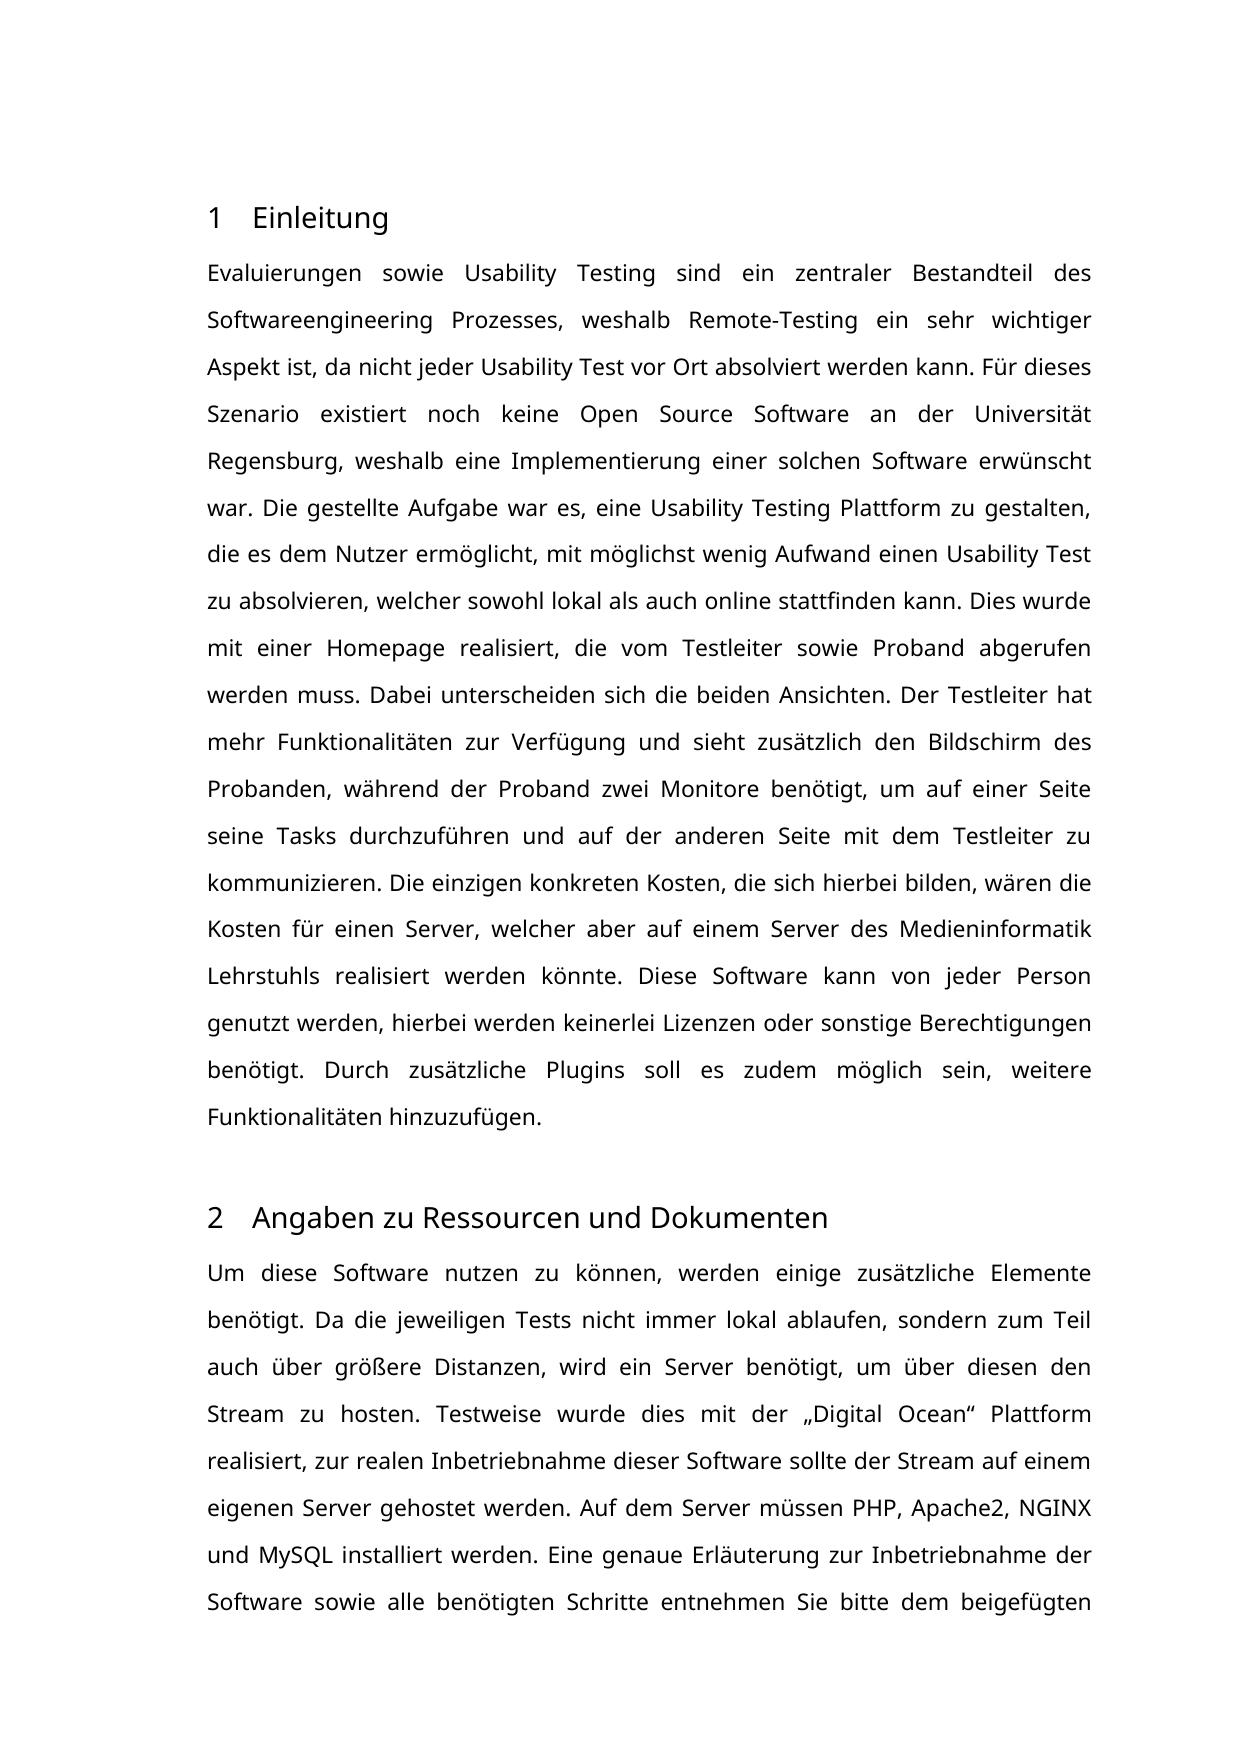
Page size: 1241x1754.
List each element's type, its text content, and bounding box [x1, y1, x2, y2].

subtitle Einleitung [207, 198, 1092, 237]
subtitle Angaben zu Ressourcen und Dokumenten [207, 1198, 1092, 1237]
text Evaluierungen sowie Usability Testing sind ein zentraler Bestandteil des Softwareengineering Prozesses, weshalb Remote-Testing ein sehr wichtiger Aspekt ist, da nicht jeder Usability Test vor Ort absolviert werden kann. Für dieses Szenario existiert noch keine Open Source Software an der Universität Regensburg, weshalb eine Implementierung einer solchen Software erwünscht war. Die gestellte Aufgabe war es, eine Usability Testing Plattform zu gestalten, die es dem Nutzer ermöglicht, mit möglichst wenig Aufwand einen Usability Test zu absolvieren, welcher sowohl lokal als auch online stattfinden kann. Dies wurde mit einer Homepage realisiert, die vom Testleiter sowie Proband abgerufen werden muss. Dabei unterscheiden sich die beiden Ansichten. Der Testleiter hat mehr Funktionalitäten zur Verfügung und sieht zusätzlich den Bildschirm des Probanden, während der Proband zwei Monitore benötigt, um auf einer Seite seine Tasks durchzuführen und auf der anderen Seite mit dem Testleiter zu kommunizieren. Die einzigen konkreten Kosten, die sich hierbei bilden, wären die Kosten für einen Server, welcher aber auf einem Server des Medieninformatik Lehrstuhls realisiert werden könnte. Diese Software kann von jeder Person genutzt werden, hierbei werden keinerlei Lizenzen oder sonstige Berechtigungen benötigt. Durch zusätzliche Plugins soll es zudem möglich sein, weitere Funktionalitäten hinzuzufügen. [207, 257, 1092, 1132]
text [207, 1257, 1092, 1617]
